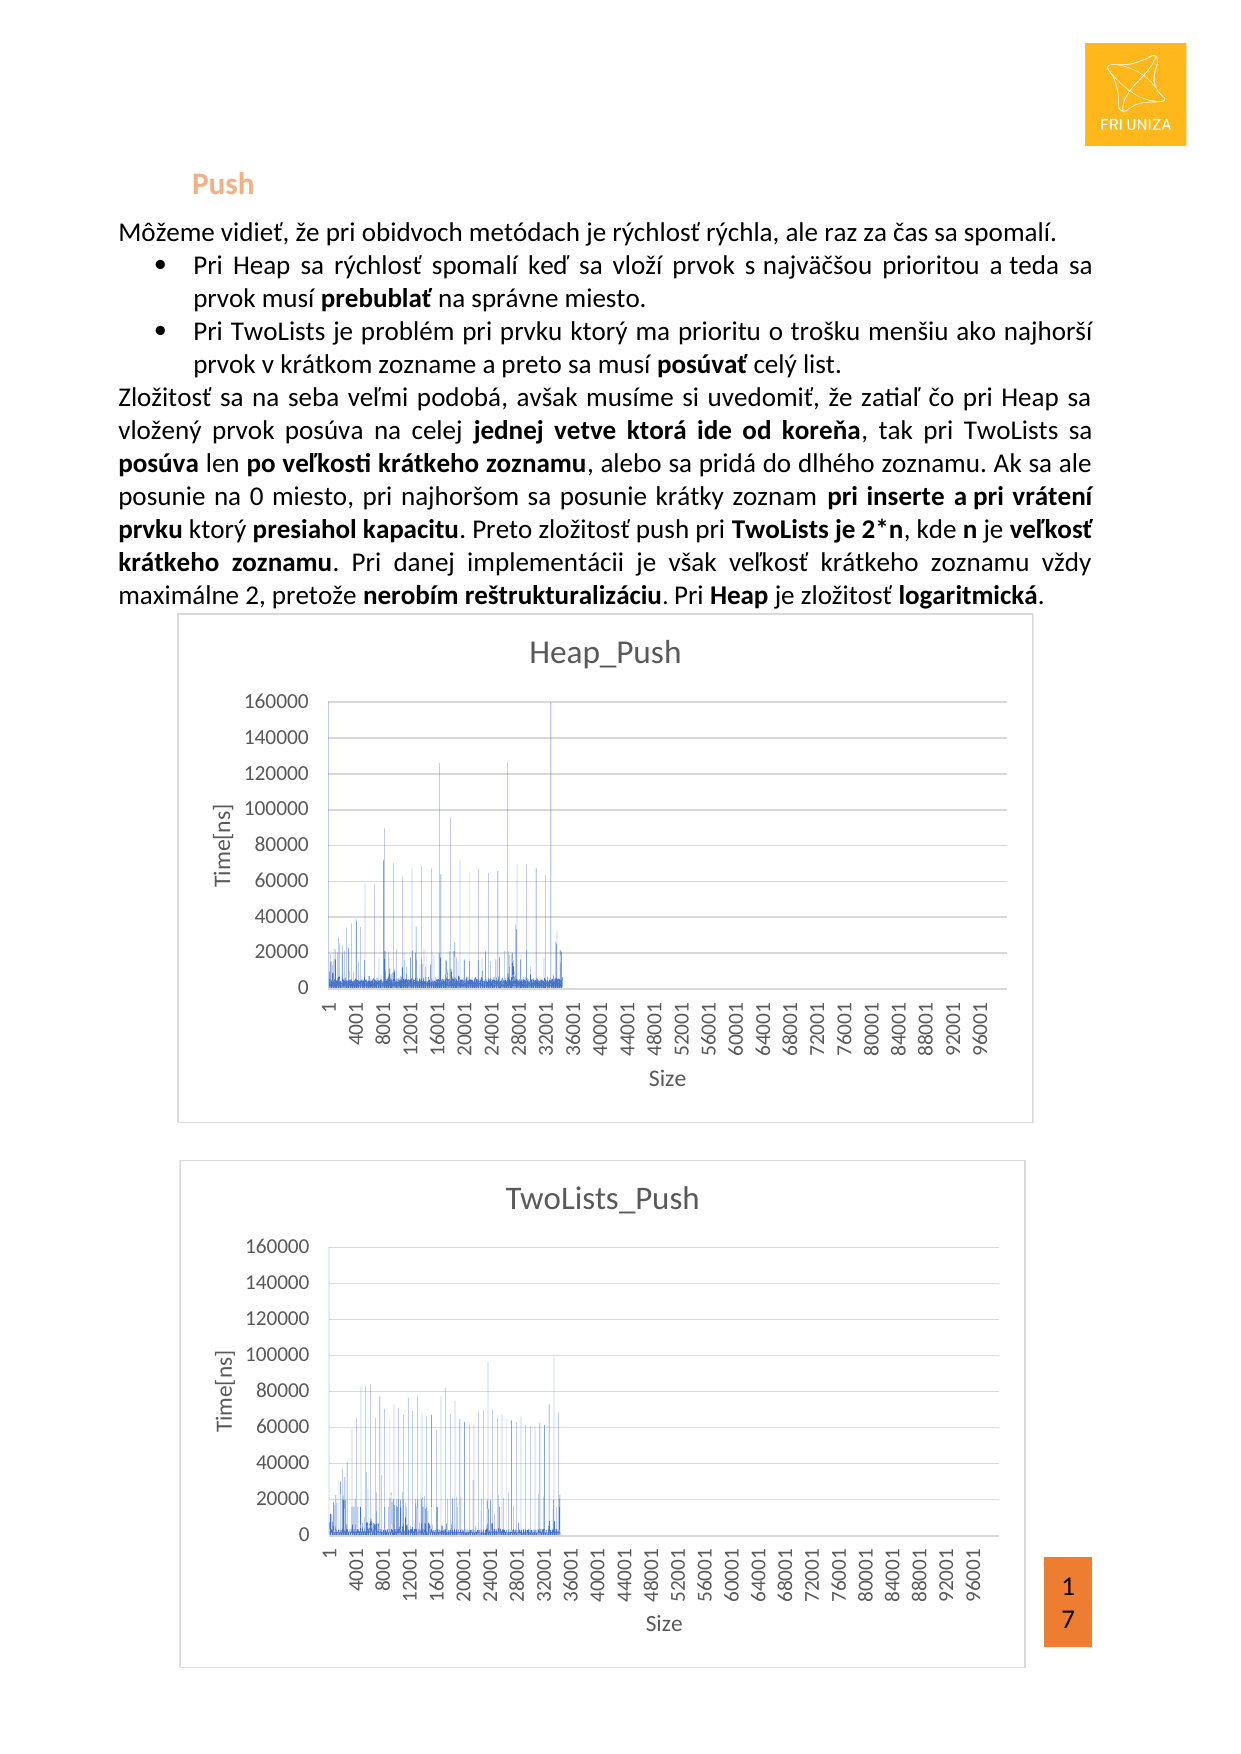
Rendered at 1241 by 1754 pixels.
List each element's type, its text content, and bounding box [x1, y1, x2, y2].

subtitle Push [192, 164, 1092, 202]
list Pri Heap sa rýchlosť spomalí keď sa vloží prvok s najväčšou prioritou a teda sa prvok musí prebublať na správne miesto. [156, 248, 1092, 314]
text Zložitosť sa na seba veľmi podobá, avšak musíme si uvedomiť, že zatiaľ čo pri Heap sa vložený prvok posúva na celej jednej vetve ktorá ide od koreňa, tak pri TwoLists sa posúva len po veľkosti krátkeho zoznamu, alebo sa pridá do dlhého zoznamu. Ak sa ale posunie na 0 miesto, pri najhoršom sa posunie krátky zoznam pri inserte a pri vrátení prvku ktorý presiahol kapacitu. Preto zložitosť push pri TwoLists je 2*n, kde n je veľkosť krátkeho zoznamu. Pri danej implementácii je však veľkosť krátkeho zoznamu vždy maximálne 2, pretože nerobím reštrukturalizáciu. Pri Heap je zložitosť logaritmická. [118, 380, 1092, 611]
list Pri TwoLists je problém pri prvku ktorý ma prioritu o trošku menšiu ako najhorší prvok v krátkom zozname a preto sa musí posúvať celý list. [156, 314, 1092, 380]
picture [1085, 43, 1187, 146]
text Môžeme vidieť, že pri obidvoch metódach je rýchlosť rýchla, ale raz za čas sa spomalí. [118, 215, 1092, 248]
